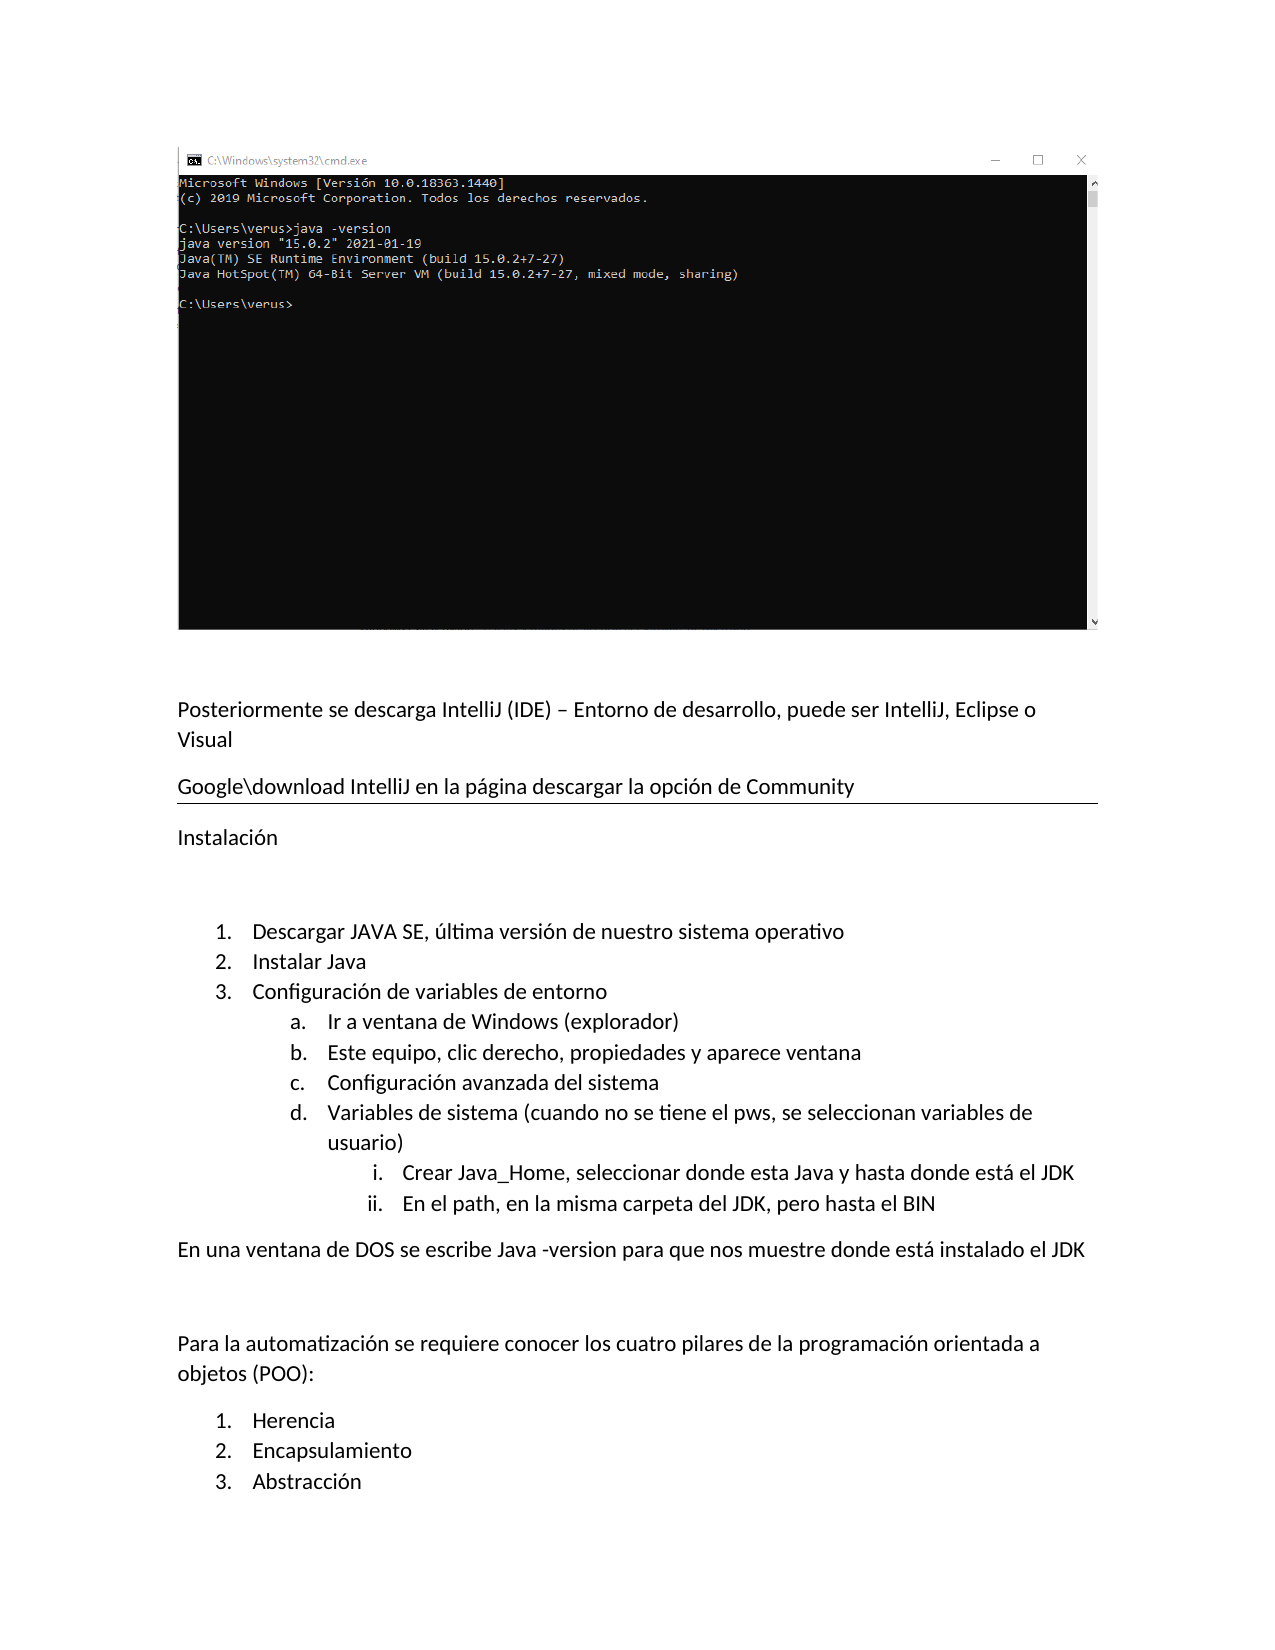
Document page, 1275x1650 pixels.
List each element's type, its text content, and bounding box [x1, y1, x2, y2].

text Para la automatización se requiere conocer los cuatro pilares de la programación orientada a objetos (POO): [177, 1329, 1098, 1387]
list Configuración avanzada del sistema [290, 1068, 1098, 1096]
list Ir a ventana de Windows (explorador) [290, 1007, 1098, 1035]
picture [177, 147, 1098, 630]
list En el path, en la misma carpeta del JDK, pero hasta el BIN [383, 1189, 1098, 1217]
list Descargar JAVA SE, última versión de nuestro sistema operativo [215, 917, 1098, 945]
list Instalar Java [215, 947, 1098, 975]
list Encapsulamiento [215, 1437, 1098, 1464]
text Google\download IntelliJ en la página descargar la opción de Community [177, 772, 1098, 803]
text Posteriormente se descarga IntelliJ (IDE) – Entorno de desarrollo, puede ser IntelliJ, Eclipse o Visual [177, 695, 1098, 754]
list Herencia [215, 1406, 1098, 1434]
text En una ventana de DOS se escribe Java -version para que nos muestre donde está instalado el JDK [177, 1236, 1098, 1263]
list Crear Java_Home, seleccionar donde esta Java y hasta donde está el JDK [383, 1158, 1098, 1186]
list Configuración de variables de entorno [215, 977, 1098, 1005]
text Instalación [177, 823, 1098, 851]
list Este equipo, clic derecho, propiedades y aparece ventana [290, 1038, 1098, 1066]
list Abstracción [215, 1467, 1098, 1495]
list Variables de sistema (cuando no se tiene el pws, se seleccionan variables de usuario) [290, 1098, 1098, 1156]
